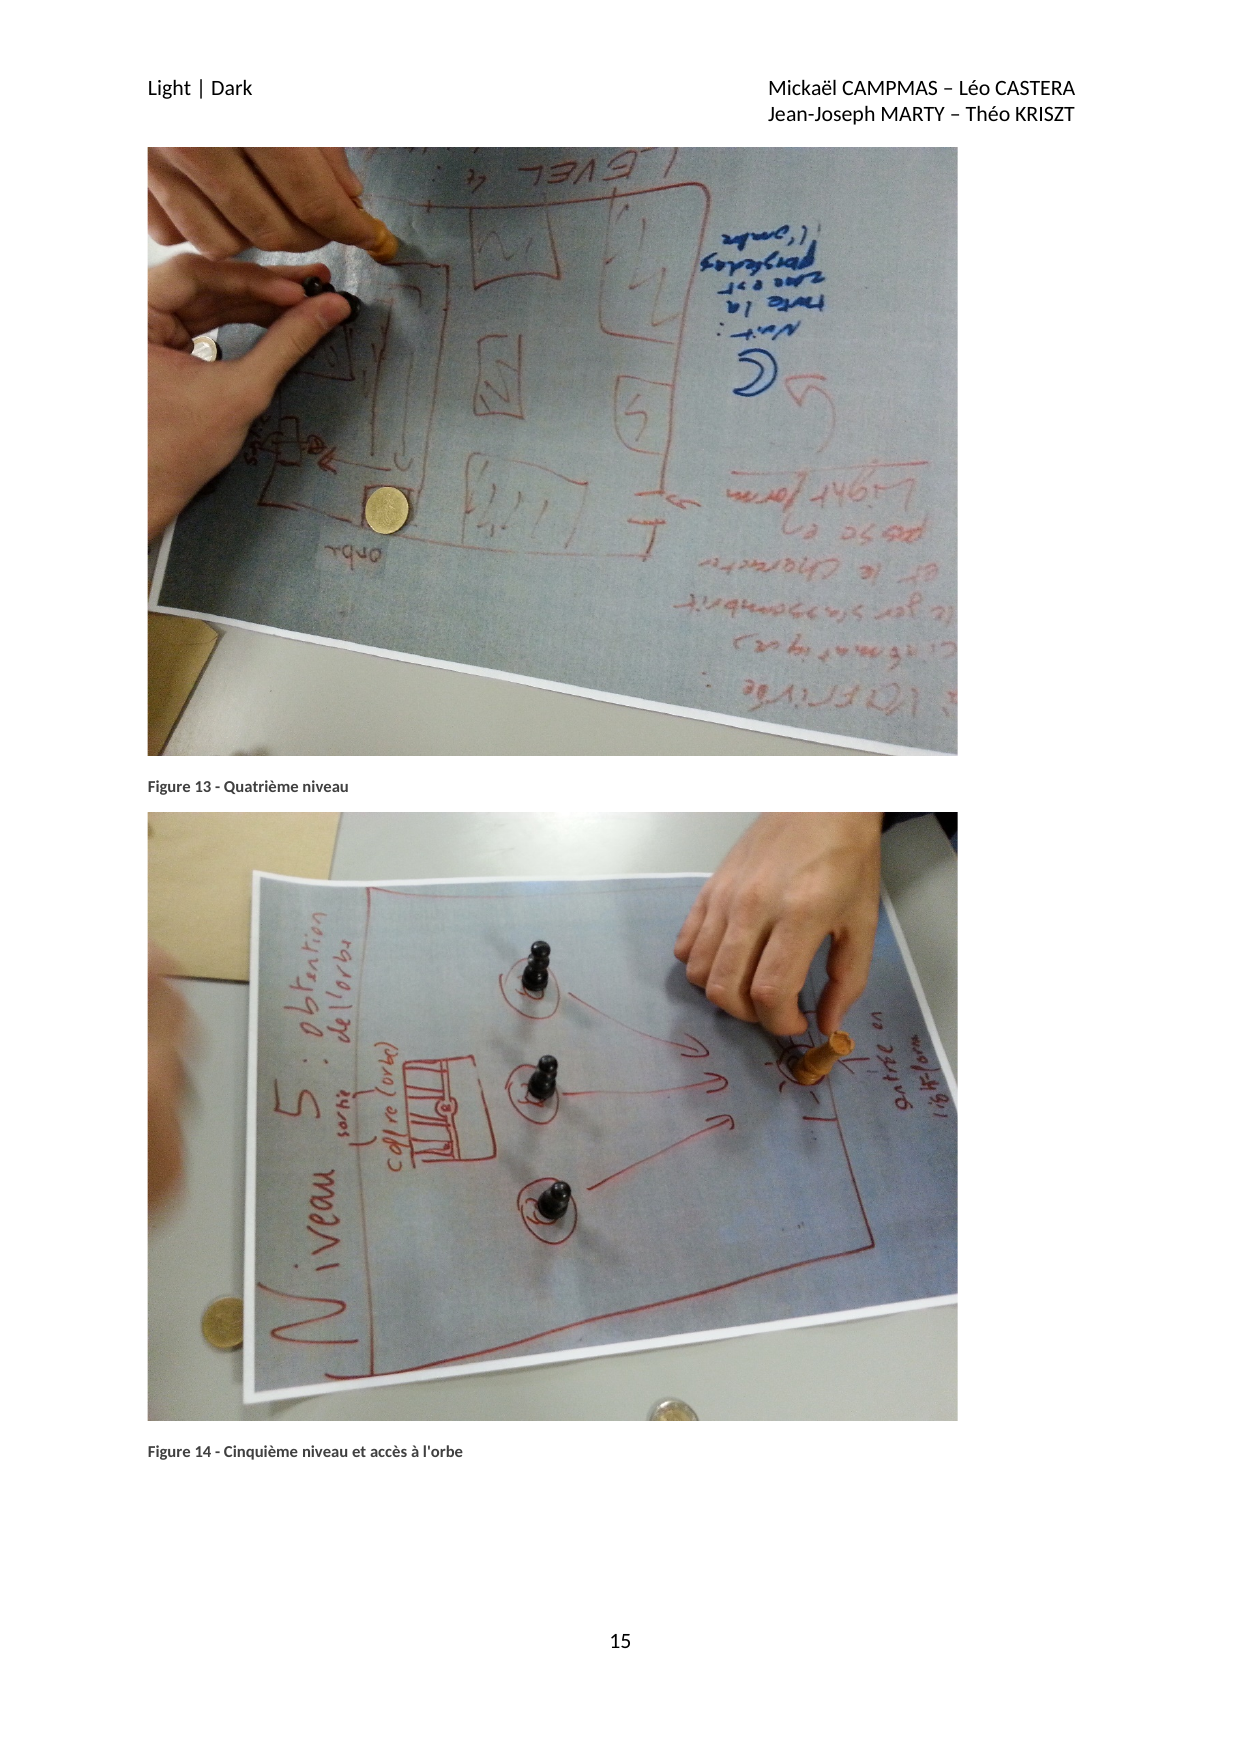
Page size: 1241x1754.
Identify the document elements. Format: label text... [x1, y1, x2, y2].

text Figure 13 - Quatrième niveau [148, 776, 1093, 796]
text Figure 14 - Cinquième niveau et accès à l'orbe [148, 1441, 1093, 1462]
picture [147, 147, 958, 756]
picture [147, 812, 958, 1421]
